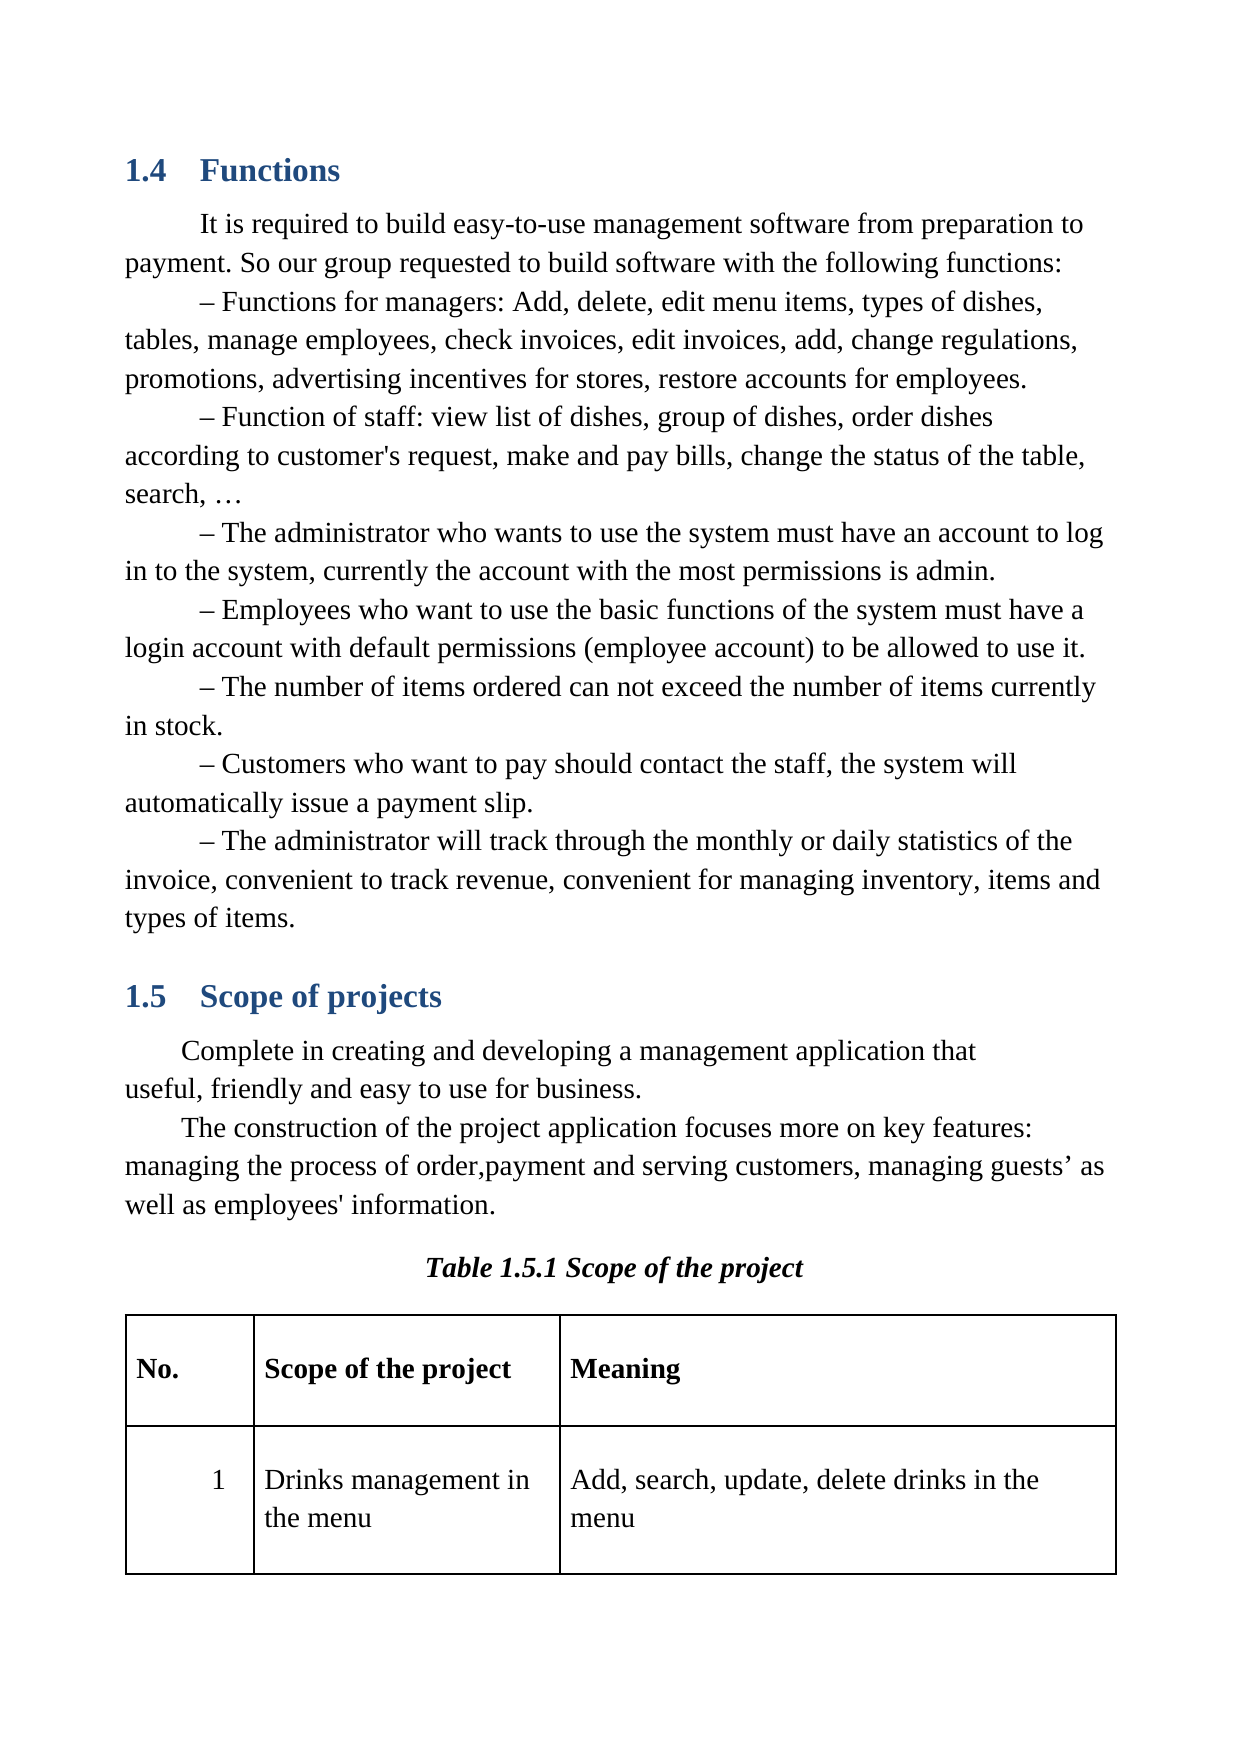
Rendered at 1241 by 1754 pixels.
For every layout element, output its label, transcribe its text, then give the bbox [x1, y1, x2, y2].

table_cell 1 [127, 1427, 253, 1573]
text ‒ Customers who want to pay should contact the staff, the system will automatically issue a payment slip. [124, 746, 1115, 818]
text useful, friendly and easy to use for business. [124, 1071, 1115, 1105]
table_cell Add, search, update, delete drinks in the menu [561, 1427, 1115, 1573]
text It is required to build easy-to-use management software from preparation to payment. So our group requested to build software with the following functions: [124, 207, 1115, 279]
text The construction of the project application focuses more on key features: managing the process of order,payment and serving customers, managing guests’ as well as employees' information. [124, 1110, 1115, 1221]
text ‒ Functions for managers: Add, delete, edit menu items, types of dishes, tables, manage employees, check invoices, edit invoices, add, change regulations, promotions, advertising incentives for stores, restore accounts for employees. [124, 284, 1115, 394]
table_header Scope of the project [255, 1316, 559, 1424]
text ‒ Employees who want to use the basic functions of the system must have a login account with default permissions (employee account) to be allowed to use it. [124, 592, 1115, 664]
table_cell Drinks management in the menu [255, 1427, 559, 1573]
text ‒ The administrator will track through the monthly or daily statistics of the invoice, convenient to track revenue, convenient for managing inventory, items and types of items. [124, 823, 1115, 934]
subtitle Scope of projects [124, 976, 1115, 1015]
text ‒ Function of staff: view list of dishes, group of dishes, order dishes according to customer's request, make and pay bills, change the status of the table, search, … [124, 399, 1115, 510]
table_header Meaning [561, 1316, 1115, 1424]
text Complete in creating and developing a management application that [124, 1033, 1115, 1066]
table_header No. [127, 1316, 253, 1424]
subtitle Functions [124, 150, 1115, 188]
text ‒ The administrator who wants to use the system must have an account to log in to the system, currently the account with the most permissions is admin. [124, 515, 1115, 587]
text Table 1.5.1 Scope of the project [424, 1251, 1115, 1284]
text ‒ The number of items ordered can not exceed the number of items currently in stock. [124, 669, 1115, 741]
